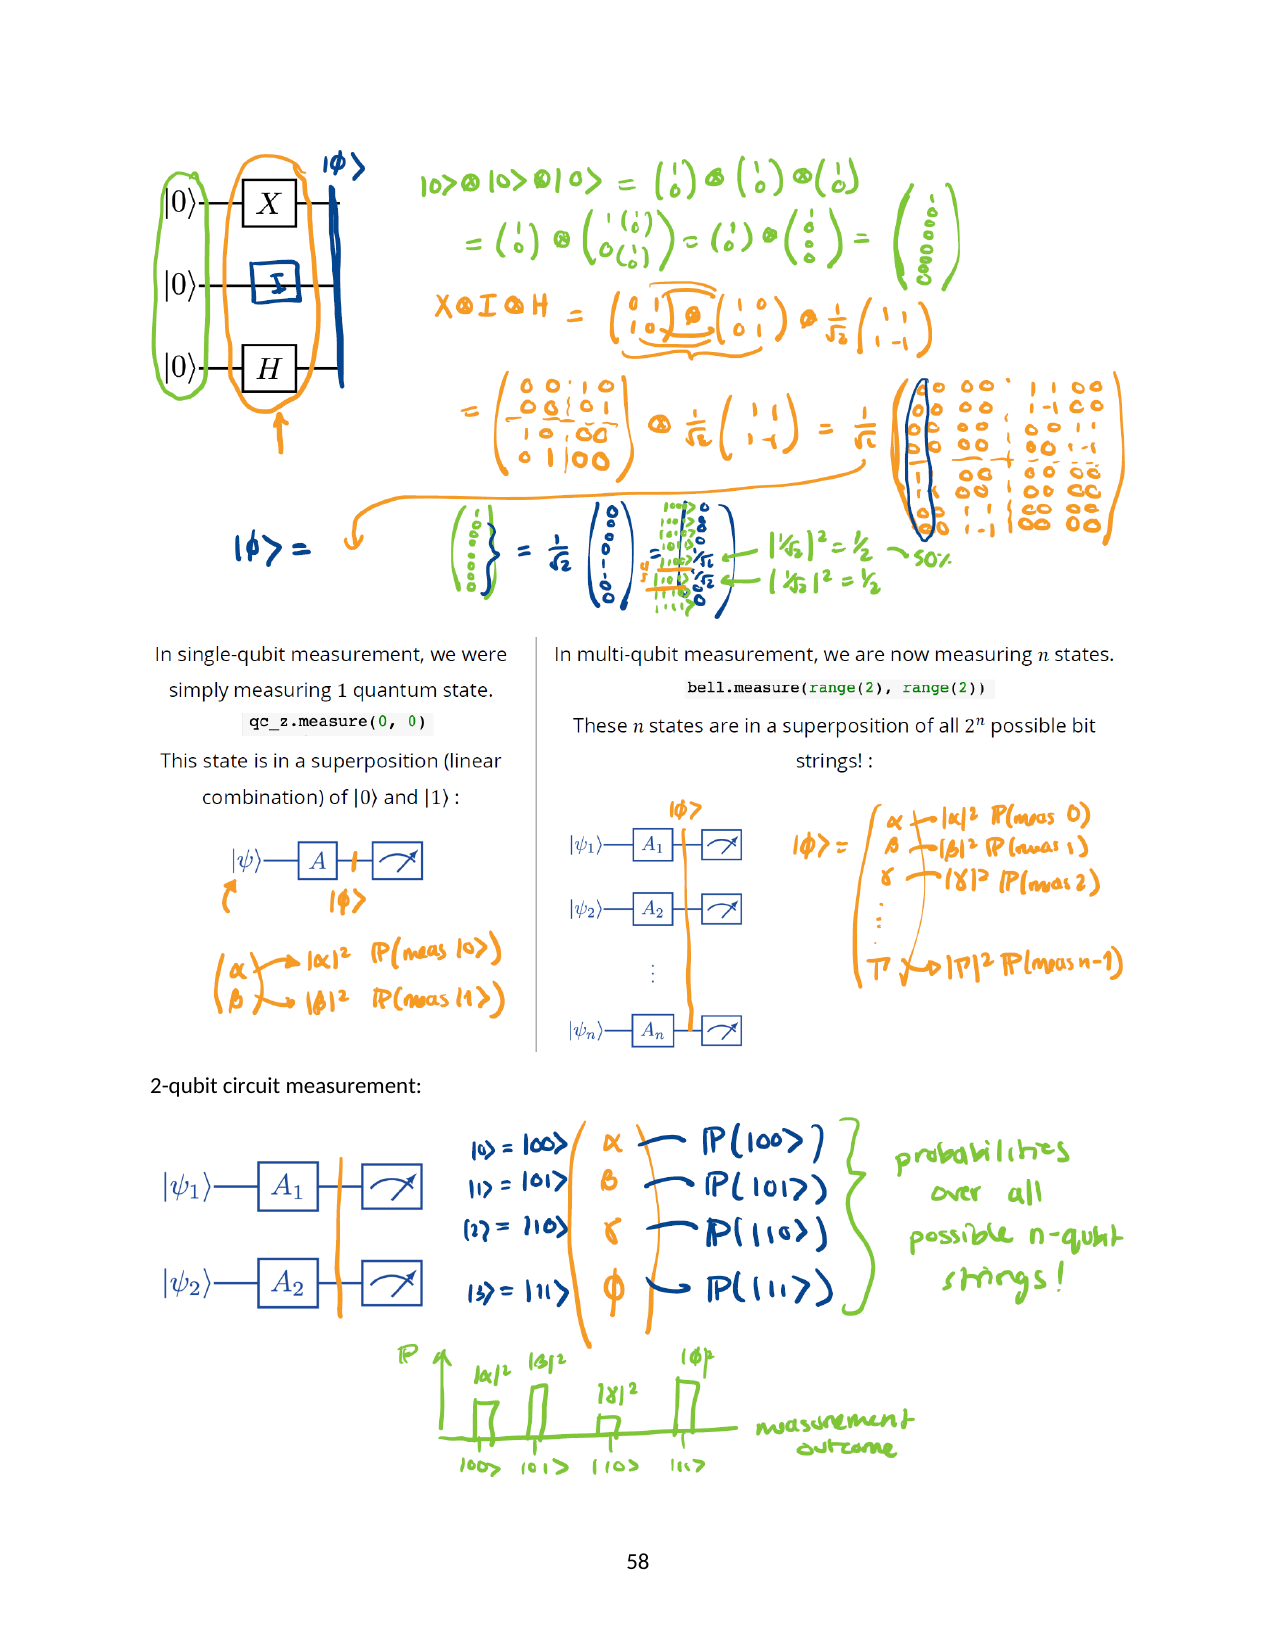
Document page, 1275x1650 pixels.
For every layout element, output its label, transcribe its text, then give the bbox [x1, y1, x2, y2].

picture [150, 1117, 1125, 1478]
text 2-qubit circuit measurement: [150, 1071, 1125, 1099]
picture [150, 637, 1125, 1052]
picture [150, 150, 1125, 619]
